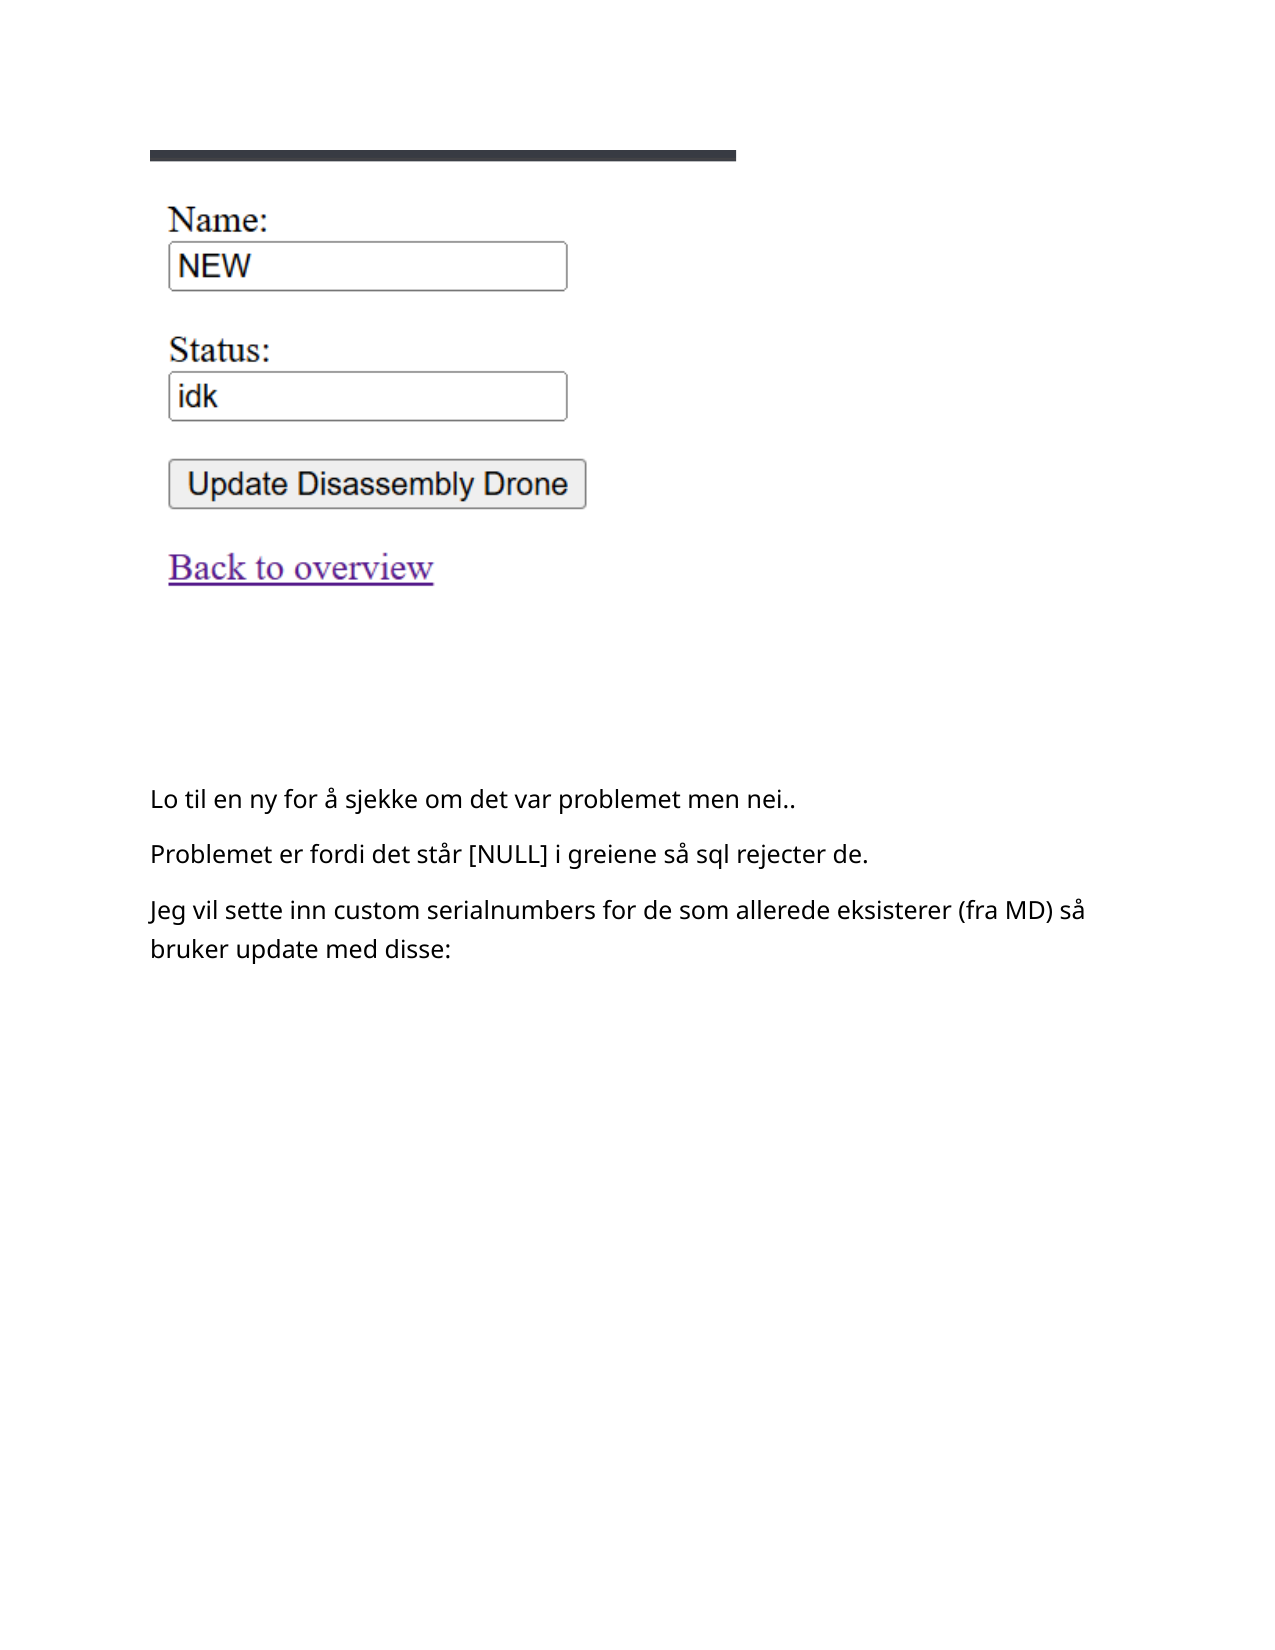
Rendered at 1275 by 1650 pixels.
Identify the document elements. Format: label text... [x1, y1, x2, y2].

text Problemet er fordi det står [NULL] i greiene så sql rejecter de. [150, 837, 1125, 871]
picture [150, 150, 737, 760]
text Jeg vil sette inn custom serialnumbers for de som allerede eksisterer (fra MD) så bruker update med disse: [150, 893, 1125, 966]
text Lo til en ny for å sjekke om det var problemet men nei.. [150, 781, 1125, 815]
